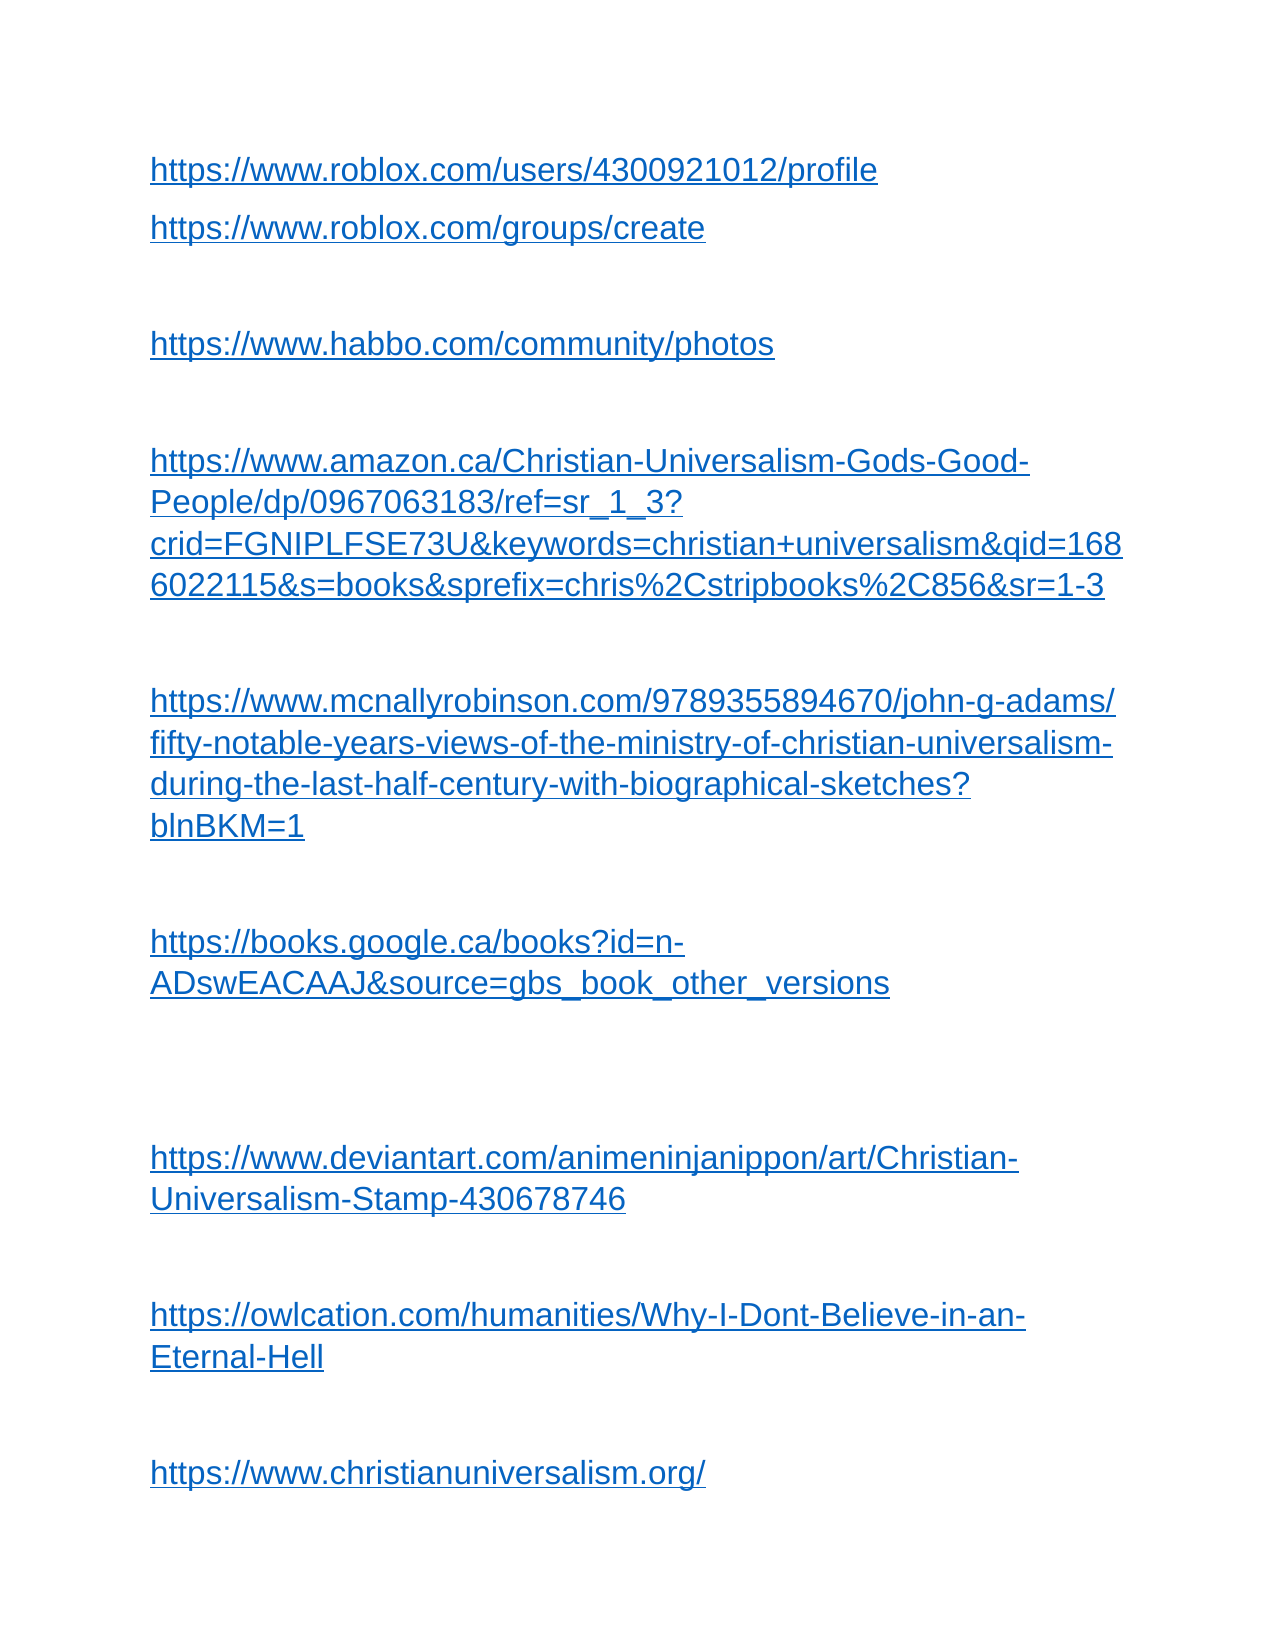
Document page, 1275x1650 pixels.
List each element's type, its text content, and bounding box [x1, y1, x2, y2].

text https://www.roblox.com/groups/create [150, 208, 1125, 247]
text https://owlcation.com/humanities/Why-I-Dont-Believe-in-an-Eternal-Hell [150, 1295, 1125, 1375]
text https://www.christianuniversalism.org/ [150, 1453, 1125, 1492]
text https://www.mcnallyrobinson.com/9789355894670/john-g-adams/fifty-notable-years-views-of-the-ministry-of-christian-universalism-during-the-last-half-century-with-biographical-sketches?blnBKM=1 [150, 681, 1125, 844]
text https://www.amazon.ca/Christian-Universalism-Gods-Good-People/dp/0967063183/ref=sr_1_3?crid=FGNIPLFSE73U&keywords=christian+universalism&qid=1686022115&s=books&sprefix=chris%2Cstripbooks%2C856&sr=1-3 [150, 441, 1125, 603]
text https://www.deviantart.com/animeninjanippon/art/Christian-Universalism-Stamp-430678746 [150, 1138, 1125, 1218]
text https://books.google.ca/books?id=n-ADswEACAAJ&source=gbs_book_other_versions [150, 922, 1125, 1002]
text https://www.roblox.com/users/4300921012/profile [150, 150, 1125, 188]
text https://www.habbo.com/community/photos [150, 324, 1125, 363]
